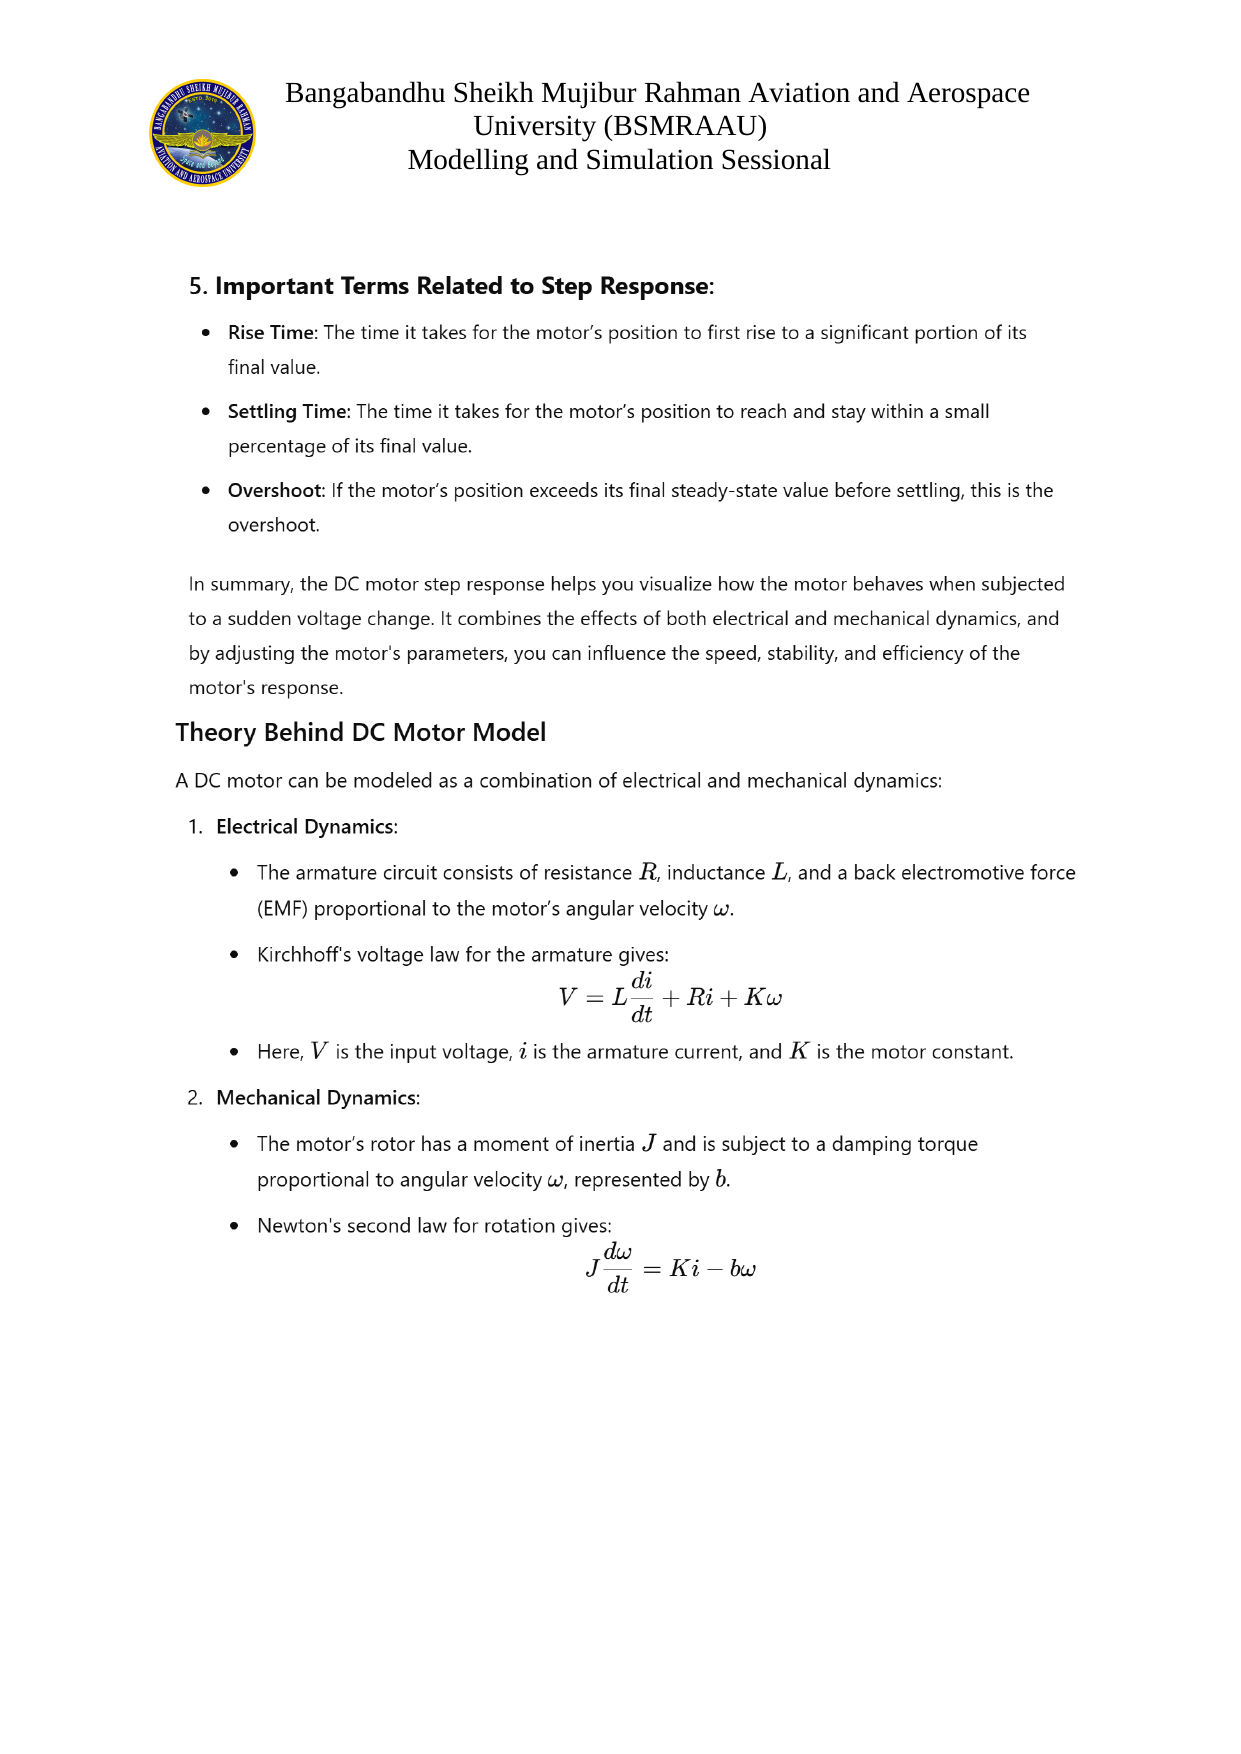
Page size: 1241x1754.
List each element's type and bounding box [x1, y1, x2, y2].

picture [149, 79, 256, 187]
picture [150, 257, 1091, 1293]
